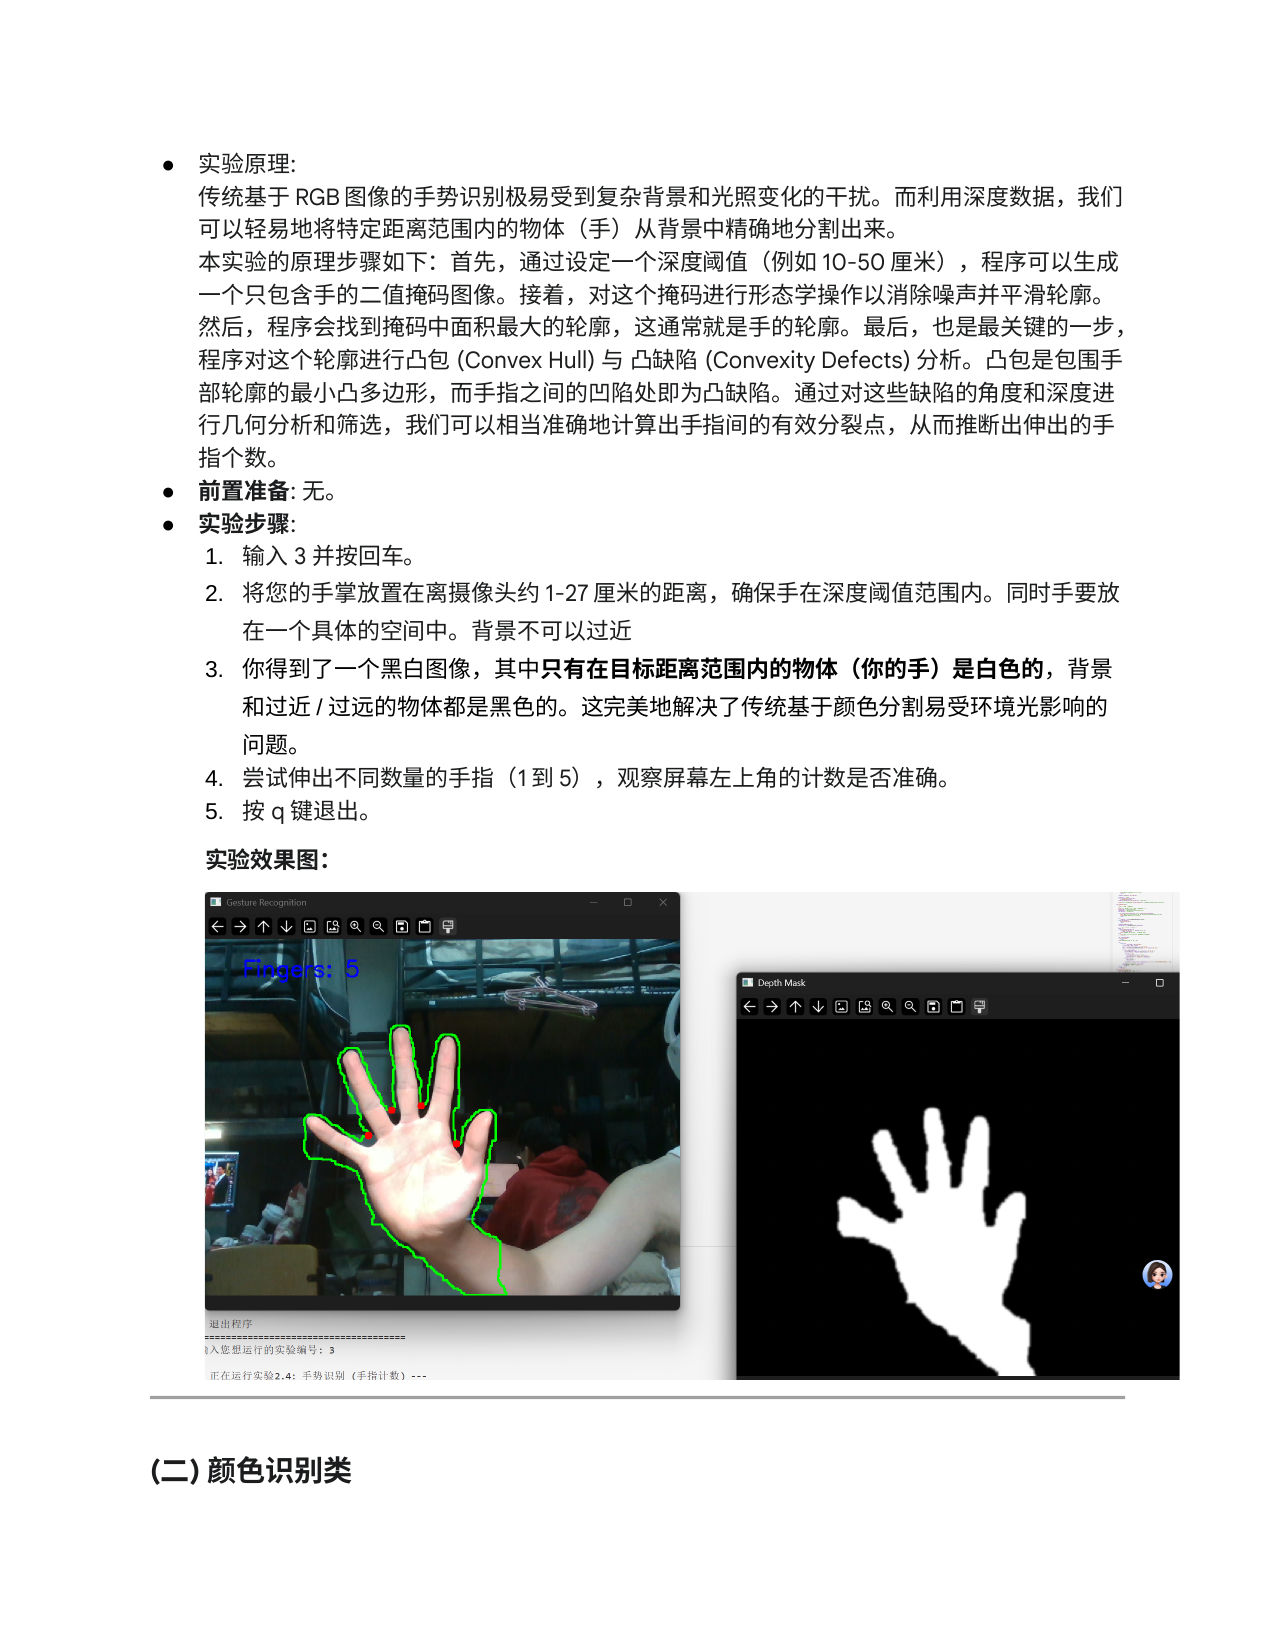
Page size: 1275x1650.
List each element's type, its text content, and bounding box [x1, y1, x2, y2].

list 实验步骤: [161, 510, 1125, 538]
list 你得到了一个黑白图像，其中只有在目标距离范围内的物体（你的手）是白色的，背景和过近 / 过远的物体都是黑色的。这完美地解决了传统基于颜色分割易受环境光影响的问题。 [205, 651, 1125, 760]
list 将您的手掌放置在离摄像头约1-27厘米的距离，确保手在深度阈值范围内。同时手要放在一个具体的空间中。背景不可以过近 [205, 575, 1125, 646]
text 实验效果图： [205, 842, 1125, 875]
subtitle (二) 颜色识别类 [150, 1453, 1125, 1489]
list 前置准备: 无。 [161, 477, 1125, 506]
list 实验原理: 传统基于RGB图像的手势识别极易受到复杂背景和光照变化的干扰。而利用深度数据，我们可以轻易地将特定距离范围内的物体（手）从背景中精确地分割出来。 本实验的原理步骤如下：首先，通过设定一个深度阈值（例如10-50厘米），程序可以生成一个只包含手的二值掩码图像。接着，对这个掩码进行形态学操作以消除噪声并平滑轮廓。然后，程序会找到掩码中面积最大的轮廓，这通常就是手的轮廓。最后，也是最关键的一步，程序对这个轮廓进行凸包 (Convex Hull) 与 凸缺陷 (Convexity Defects) 分析。凸包是包围手部轮廓的最小凸多边形，而手指之间的凹陷处即为凸缺陷。通过对这些缺陷的角度和深度进行几何分析和筛选，我们可以相当准确地计算出手指间的有效分裂点，从而推断出伸出的手指个数。 [161, 150, 1125, 473]
picture [204, 892, 1180, 1380]
list 尝试伸出不同数量的手指（1到5），观察屏幕左上角的计数是否准确。 [205, 764, 1125, 793]
list 按 q 键退出。 [205, 797, 1125, 826]
list 输入 3 并按回车。 [205, 542, 1125, 571]
